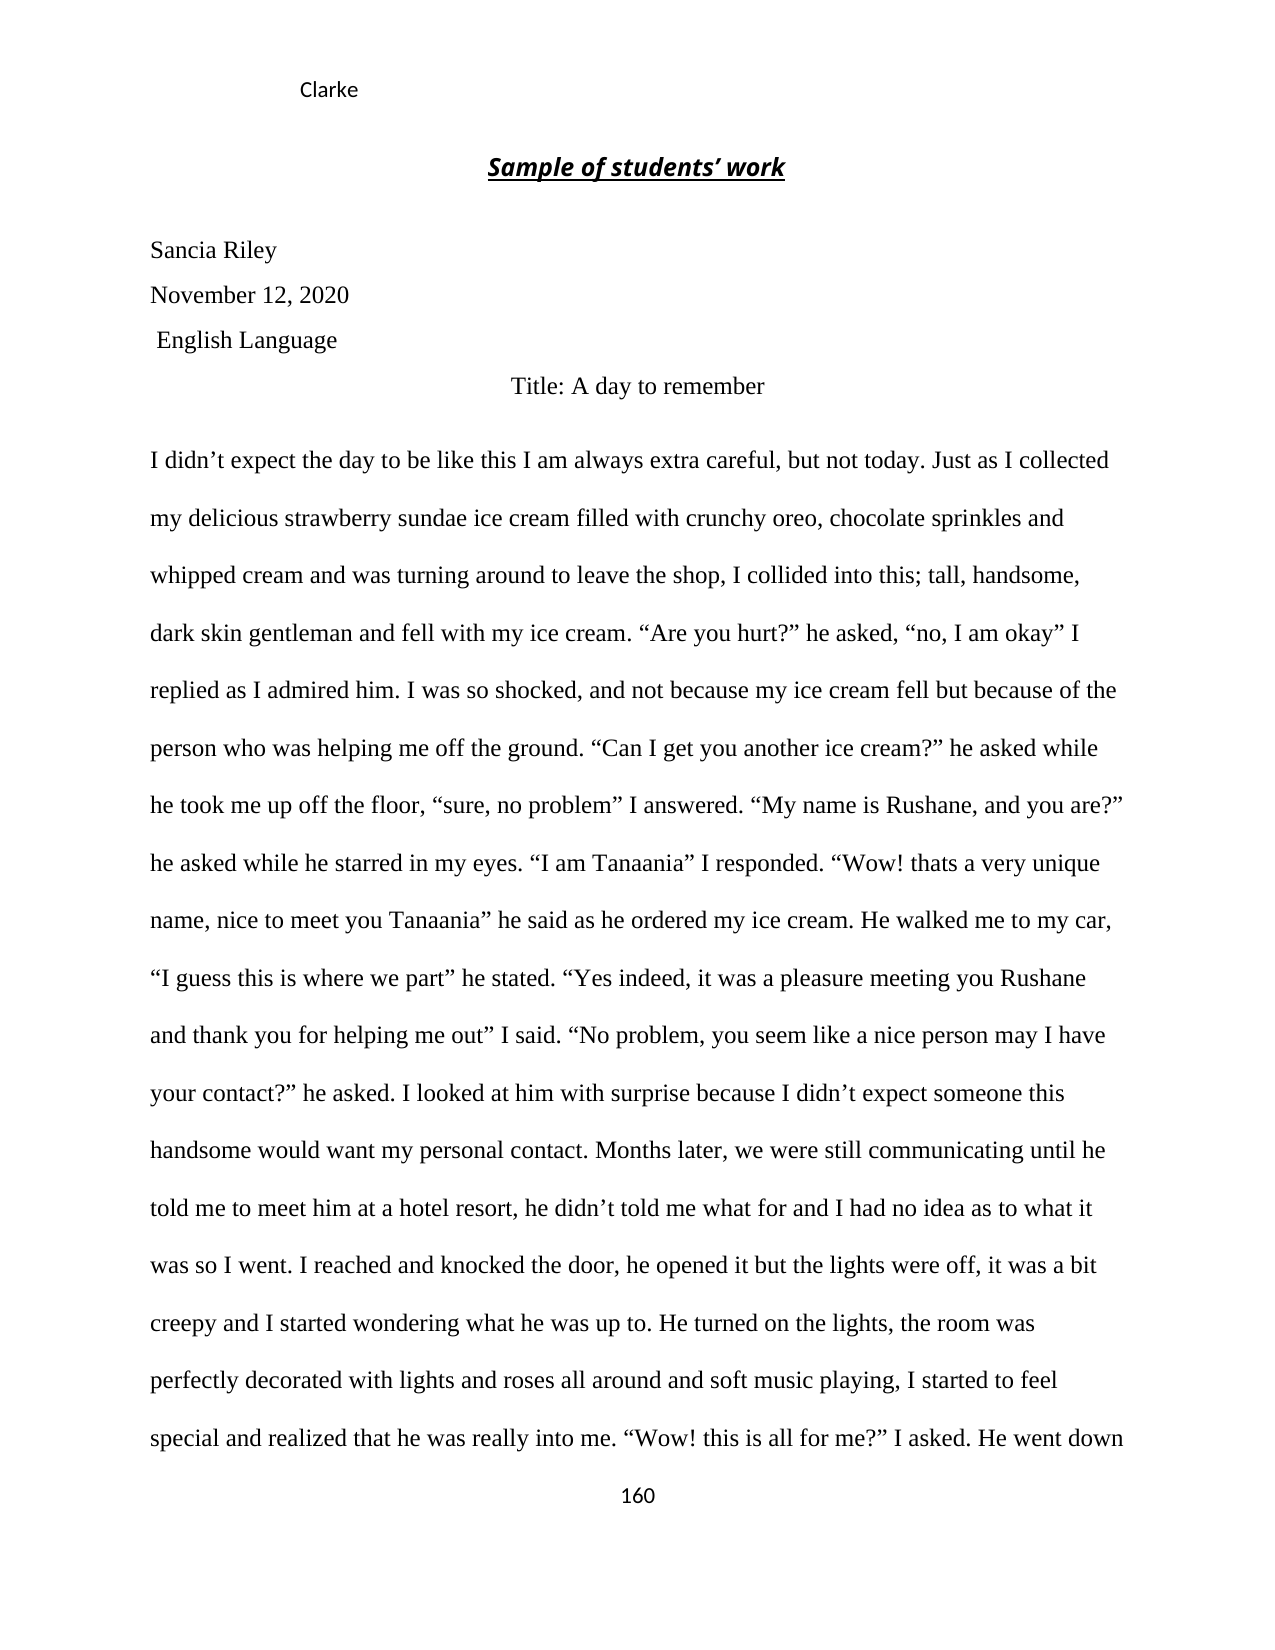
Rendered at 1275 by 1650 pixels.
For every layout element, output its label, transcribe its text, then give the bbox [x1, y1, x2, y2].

text Sample of students’ work [150, 150, 1125, 184]
text English Language [150, 326, 1125, 354]
text Sancia Riley [150, 235, 1125, 263]
text November 12, 2020 [150, 280, 1125, 309]
text Title: A day to remember [150, 371, 1125, 400]
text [150, 445, 1125, 1451]
